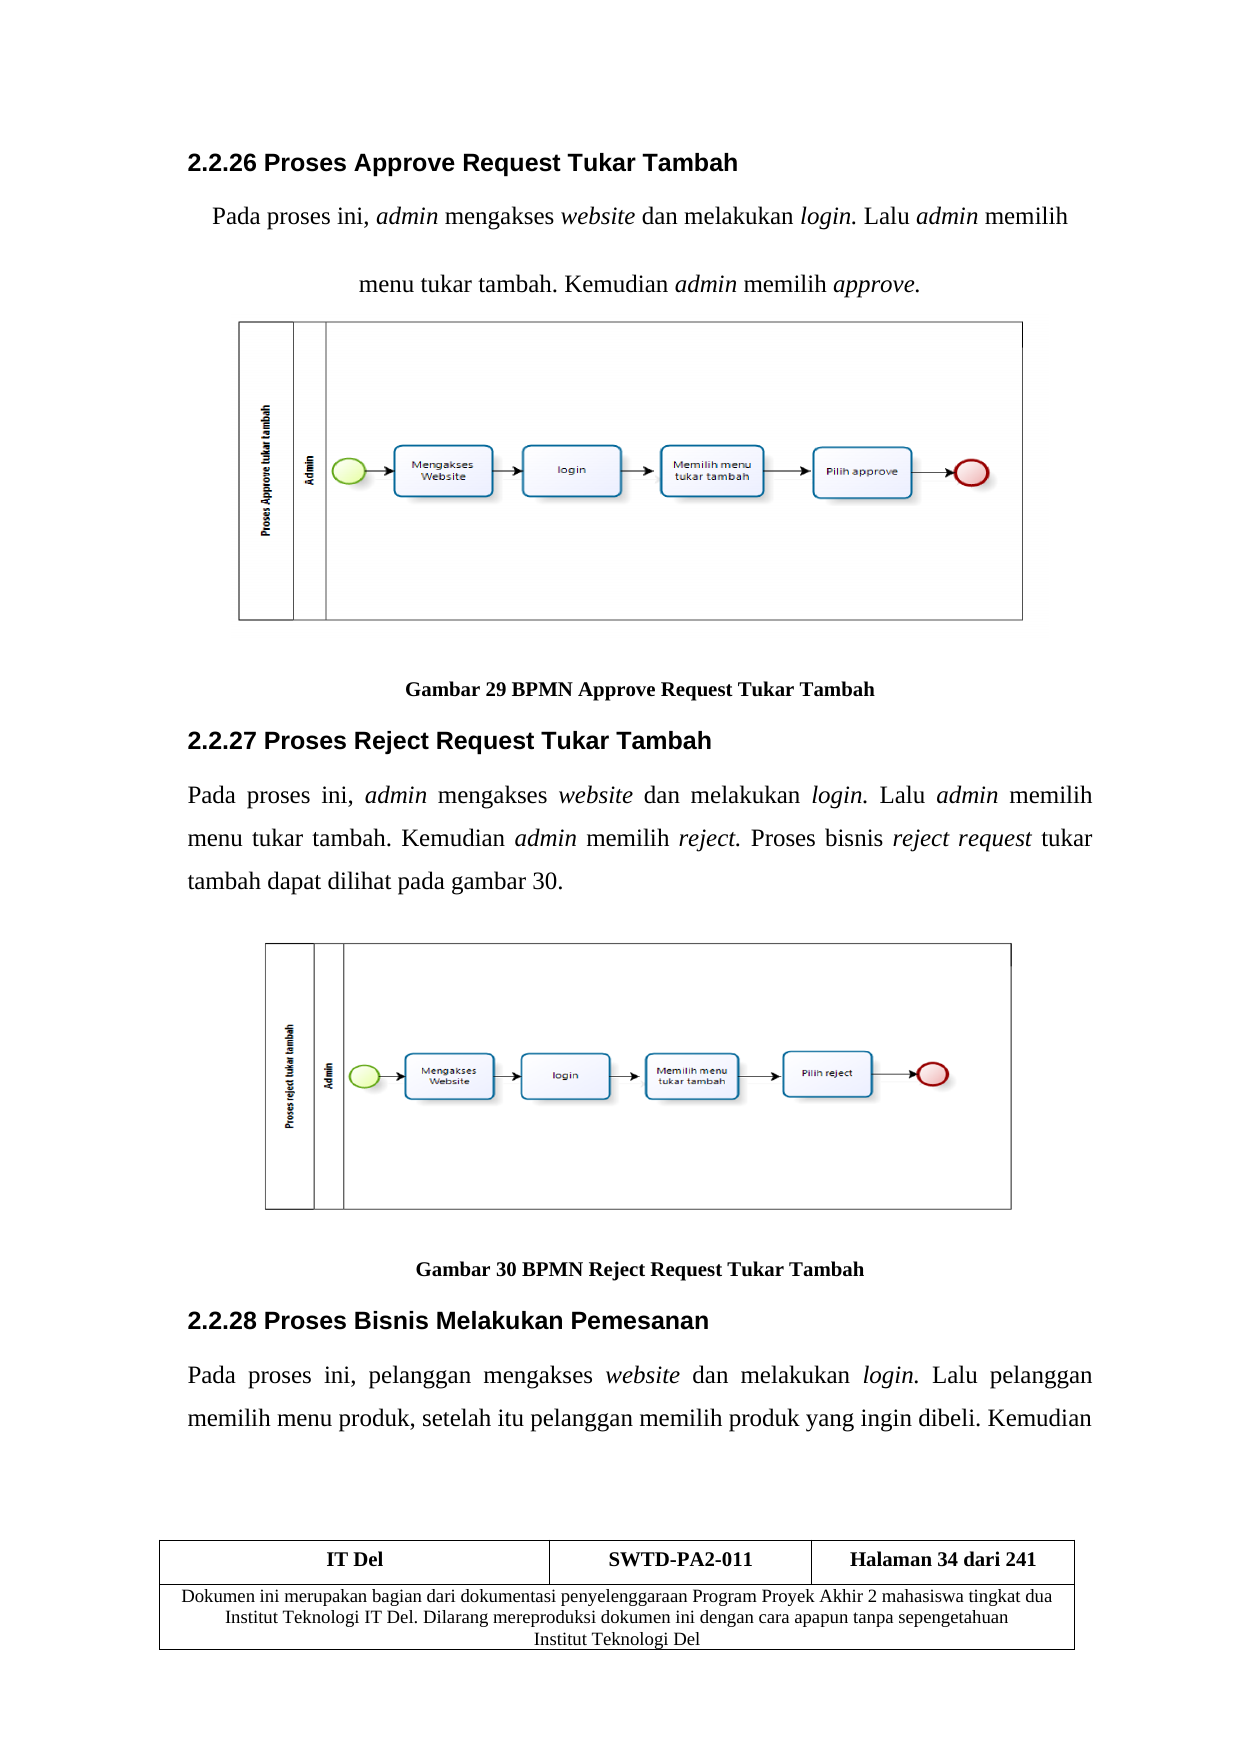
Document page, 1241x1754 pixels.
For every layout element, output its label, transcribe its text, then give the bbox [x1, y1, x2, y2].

text Pada proses ini, admin mengakses website dan melakukan login. Lalu admin memilih [187, 201, 1092, 230]
subtitle 2.2.26 Proses Approve Request Tukar Tambah [187, 148, 1092, 176]
subtitle 2.2.28 Proses Bisnis Melakukan Pemesanan [187, 1306, 1092, 1335]
picture [254, 934, 1025, 1218]
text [187, 1360, 1092, 1432]
picture [231, 312, 1049, 638]
text Pada proses ini, admin mengakses website dan melakukan login. Lalu admin memilih menu tukar tambah. Kemudian admin memilih reject. Proses bisnis reject request tukar tambah dapat dilihat pada gambar 30. [187, 780, 1092, 895]
subtitle 2.2.27 Proses Reject Request Tukar Tambah [187, 726, 1092, 755]
text Gambar 29 BPMN Approve Request Tukar Tambah [187, 677, 1092, 701]
text Gambar 30 BPMN Reject Request Tukar Tambah [187, 1257, 1092, 1281]
